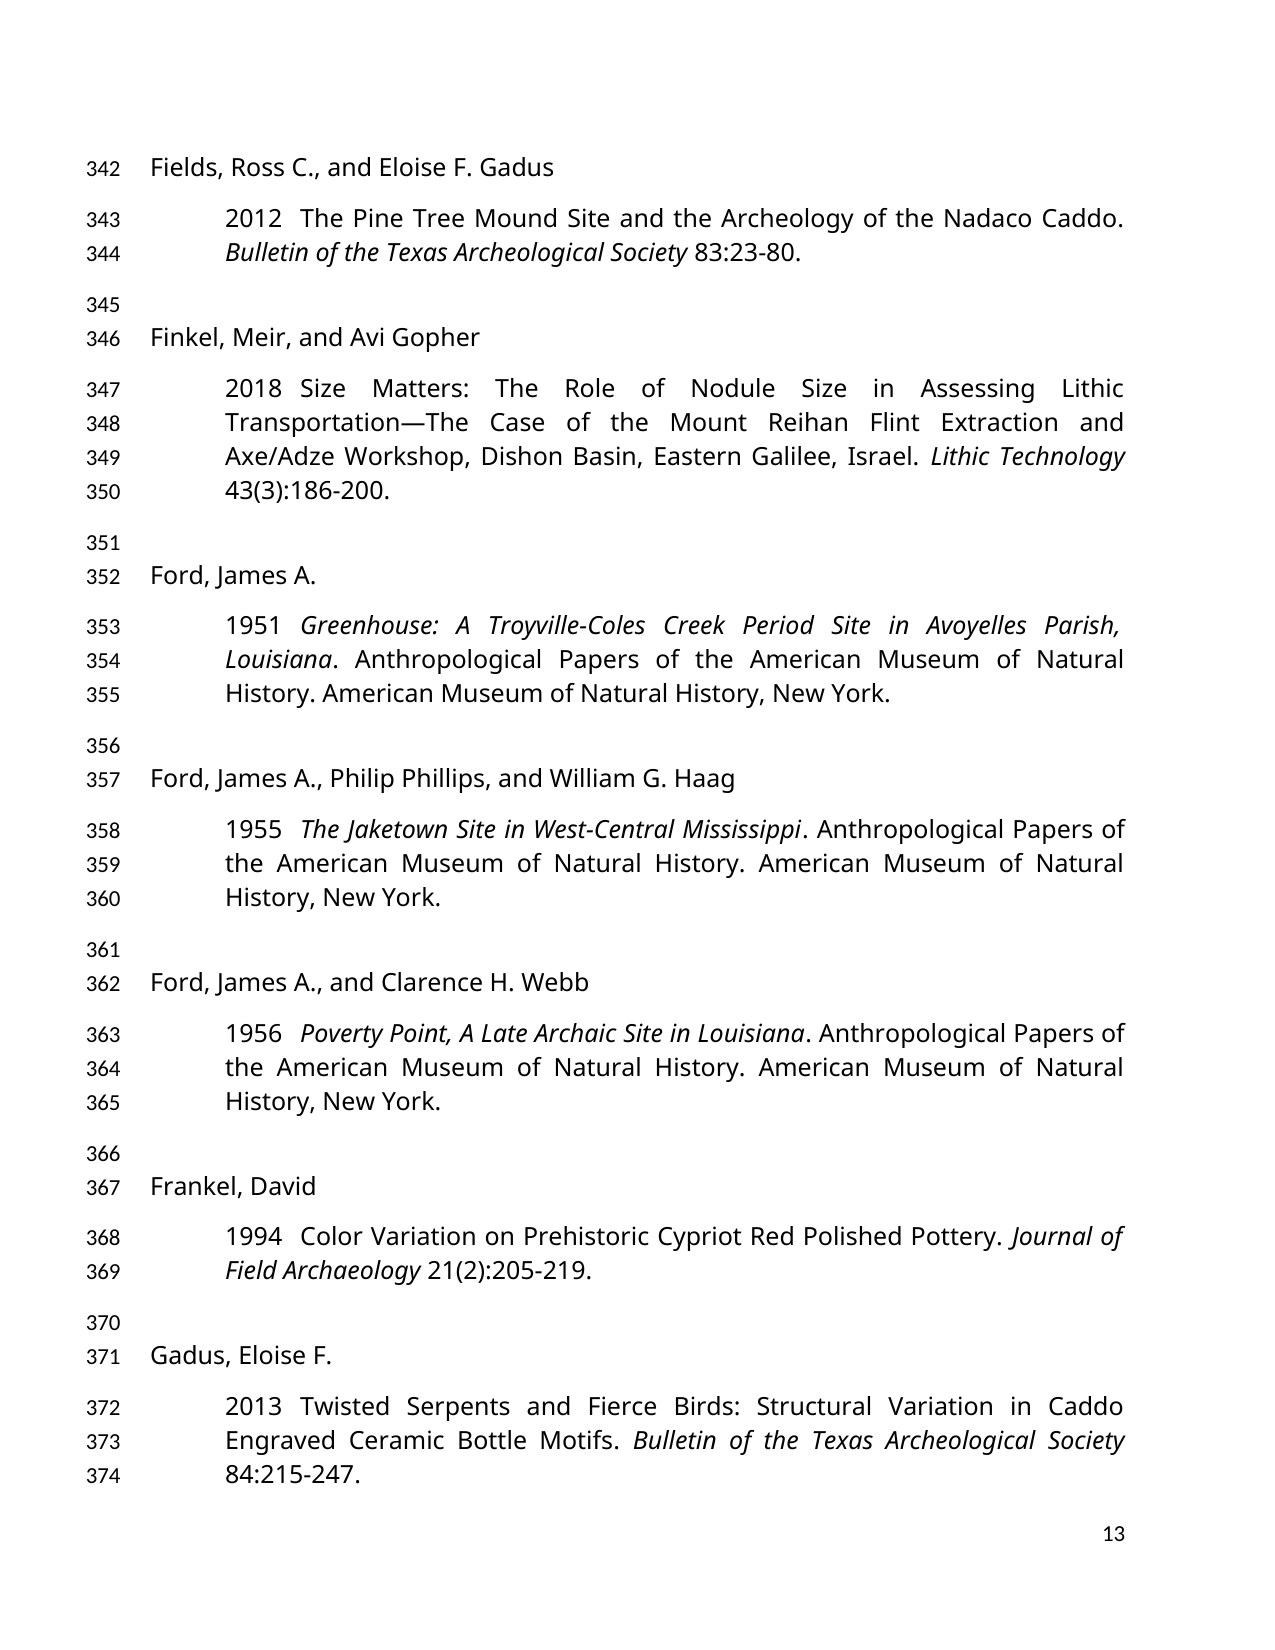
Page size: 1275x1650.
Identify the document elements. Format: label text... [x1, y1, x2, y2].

text 1951 Greenhouse: A Troyville-Coles Creek Period Site in Avoyelles Parish, Louisiana. Anthropological Papers of the American Museum of Natural History. American Museum of Natural History, New York. [150, 608, 1125, 710]
text Frankel, David [150, 1168, 1125, 1202]
text 2013 Twisted Serpents and Fierce Birds: Structural Variation in Caddo Engraved Ceramic Bottle Motifs. Bulletin of the Texas Archeological Society 84:215-247. [150, 1388, 1125, 1491]
text Ford, James A., Philip Phillips, and William G. Haag [150, 761, 1125, 795]
text Ford, James A. [150, 557, 1125, 591]
text 2012 The Pine Tree Mound Site and the Archeology of the Nadaco Caddo. Bulletin of the Texas Archeological Society 83:23-80. [150, 201, 1125, 269]
text 2018 Size Matters: The Role of Nodule Size in Assessing Lithic Transportation—The Case of the Mount Reihan Flint Extraction and Axe/Adze Workshop, Dishon Basin, Eastern Galilee, Israel. Lithic Technology 43(3):186-200. [150, 370, 1125, 507]
text Finkel, Meir, and Avi Gopher [150, 319, 1125, 354]
text Gadus, Eloise F. [150, 1338, 1125, 1372]
text 1956 Poverty Point, A Late Archaic Site in Louisiana. Anthropological Papers of the American Museum of Natural History. American Museum of Natural History, New York. [150, 1015, 1125, 1117]
text Ford, James A., and Clarence H. Webb [150, 964, 1125, 999]
text 1955 The Jaketown Site in West-Central Mississippi. Anthropological Papers of the American Museum of Natural History. American Museum of Natural History, New York. [150, 812, 1125, 914]
text Fields, Ross C., and Eloise F. Gadus [150, 150, 1125, 184]
text 1994 Color Variation on Prehistoric Cypriot Red Polished Pottery. Journal of Field Archaeology 21(2):205-219. [150, 1219, 1125, 1287]
